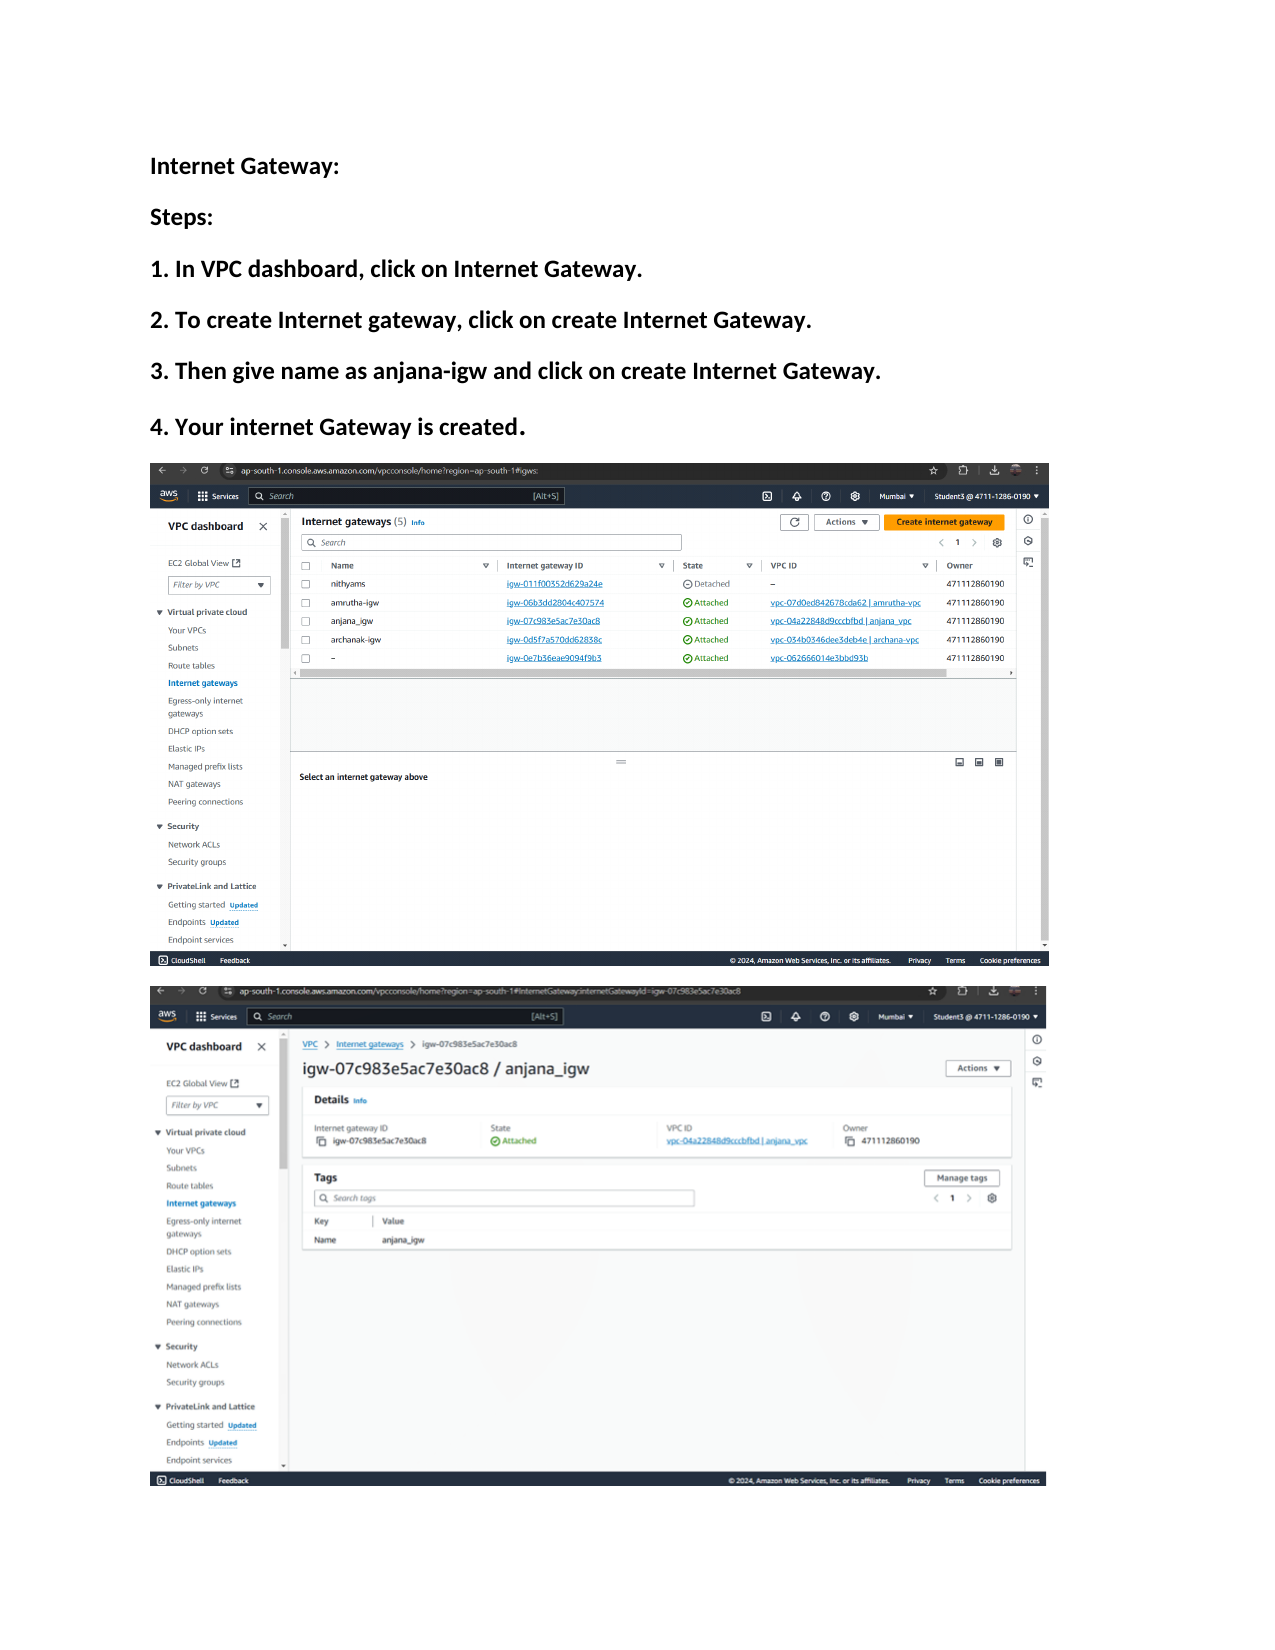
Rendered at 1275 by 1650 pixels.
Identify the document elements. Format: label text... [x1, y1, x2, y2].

text 3. Then give name as anjana-igw and click on create Internet Gateway. [150, 355, 1125, 386]
picture [150, 463, 1049, 966]
picture [150, 986, 1047, 1486]
text 2. To create Internet gateway, click on create Internet Gateway. [150, 304, 1125, 334]
text 1. In VPC dashboard, click on Internet Gateway. [150, 253, 1125, 283]
text Internet Gateway: [150, 150, 1125, 181]
text 4. Your internet Gateway is created. [150, 407, 1125, 442]
text Steps: [150, 201, 1125, 232]
